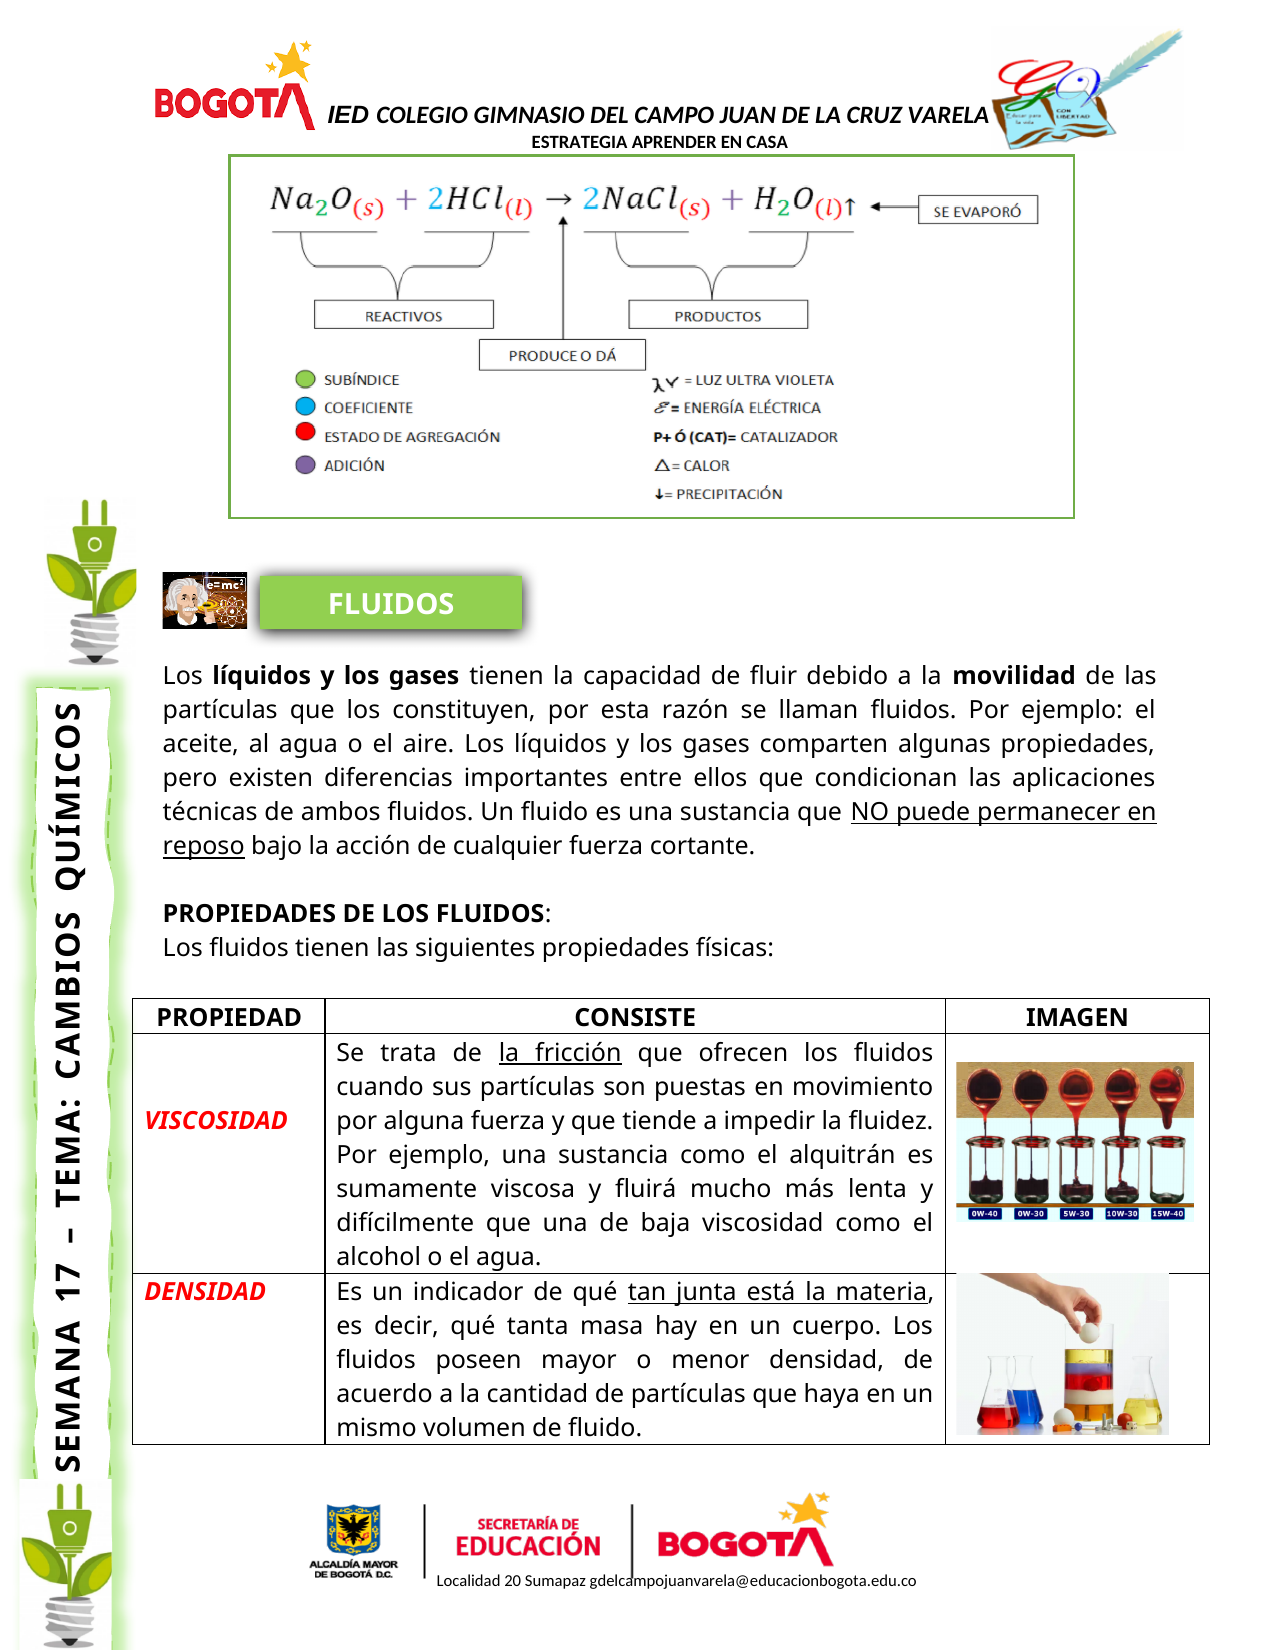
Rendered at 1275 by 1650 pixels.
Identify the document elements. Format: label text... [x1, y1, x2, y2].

text Los líquidos y los gases tienen la capacidad de fluir debido a la movilidad de las partículas que los constituyen, por esta razón se llaman fluidos. Por ejemplo: el aceite, al agua o el aire. Los líquidos y los gases comparten algunas propiedades, pero existen diferencias importantes entre ellos que condicionan las aplicaciones técnicas de ambos fluidos. Un fluido es una sustancia que NO puede permanecer en reposo bajo la acción de cualquier fuerza cortante. [162, 658, 1157, 862]
table_header PROPIEDAD [133, 999, 324, 1033]
table_cell DENSIDAD [133, 1274, 324, 1444]
table_cell [946, 1034, 1209, 1273]
picture [261, 166, 1043, 508]
text Los fluidos tienen las siguientes propiedades físicas: [162, 930, 1157, 964]
picture [162, 572, 247, 629]
table_cell VISCOSIDAD [133, 1034, 324, 1273]
picture [956, 1273, 1169, 1435]
picture [956, 1062, 1194, 1222]
picture [17, 1479, 112, 1648]
picture [991, 26, 1184, 151]
table_cell Es un indicador de qué tan junta está la materia, es decir, qué tanta masa hay en un cuerpo. Los fluidos poseen mayor o menor densidad, de acuerdo a la cantidad de partículas que haya en un mismo volumen de fluido. [326, 1274, 945, 1444]
text PROPIEDADES DE LOS FLUIDOS: [162, 896, 1157, 930]
table_cell Se trata de la fricción que ofrecen los fluidos cuando sus partículas son puestas en movimiento por alguna fuerza y que tiende a impedir la fluidez. Por ejemplo, una sustancia como el alquitrán es sumamente viscosa y fluirá mucho más lenta y difícilmente que una de baja viscosidad como el alcohol o el agua. [326, 1034, 945, 1273]
table_header IMAGEN [946, 999, 1209, 1033]
picture [109, 17, 355, 166]
picture [42, 496, 136, 665]
table_header CONSISTE [326, 999, 945, 1033]
table_cell [946, 1274, 1209, 1444]
picture [299, 1487, 845, 1582]
